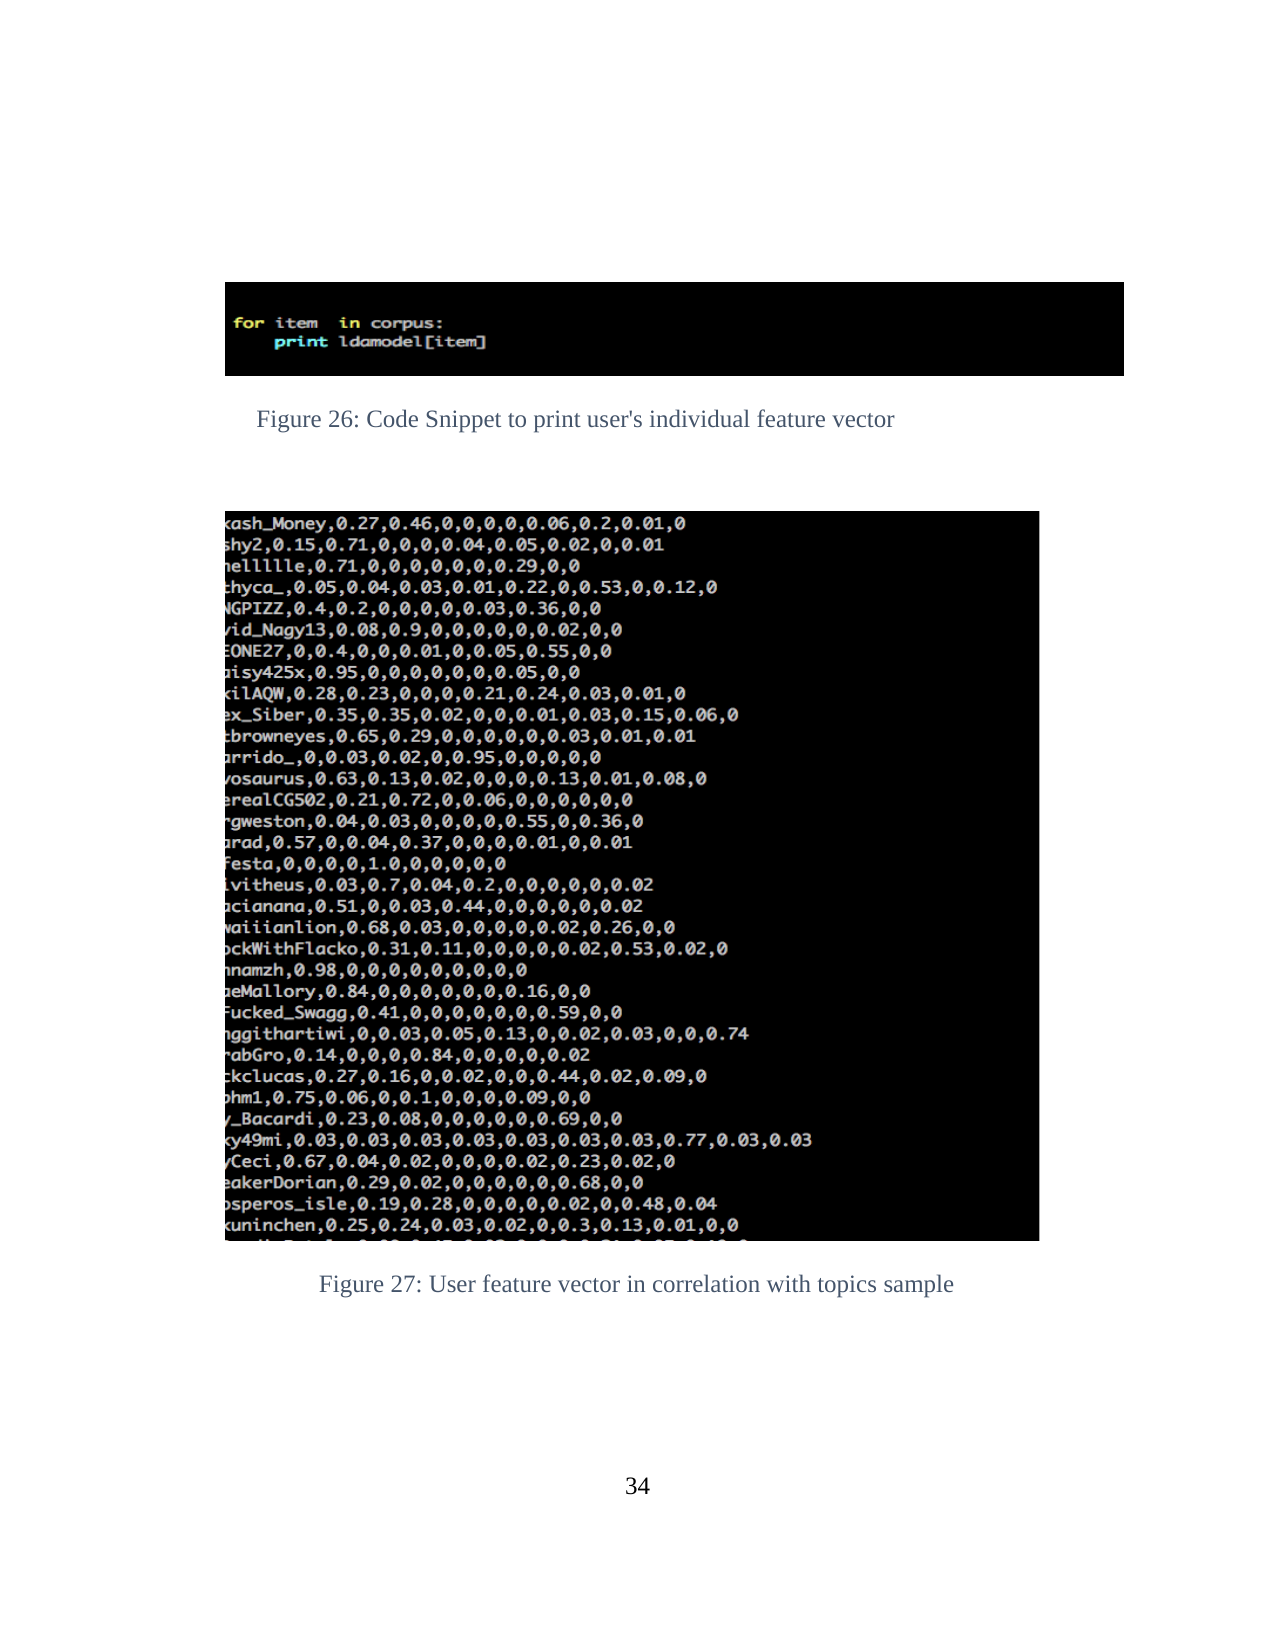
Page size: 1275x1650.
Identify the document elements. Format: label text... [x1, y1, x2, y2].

text Figure 26: Code Snippet to print user's individual feature vector [150, 404, 1125, 433]
picture [225, 282, 1124, 376]
picture [225, 511, 1040, 1241]
text Figure 27: User feature vector in correlation with topics sample [150, 1269, 1125, 1298]
